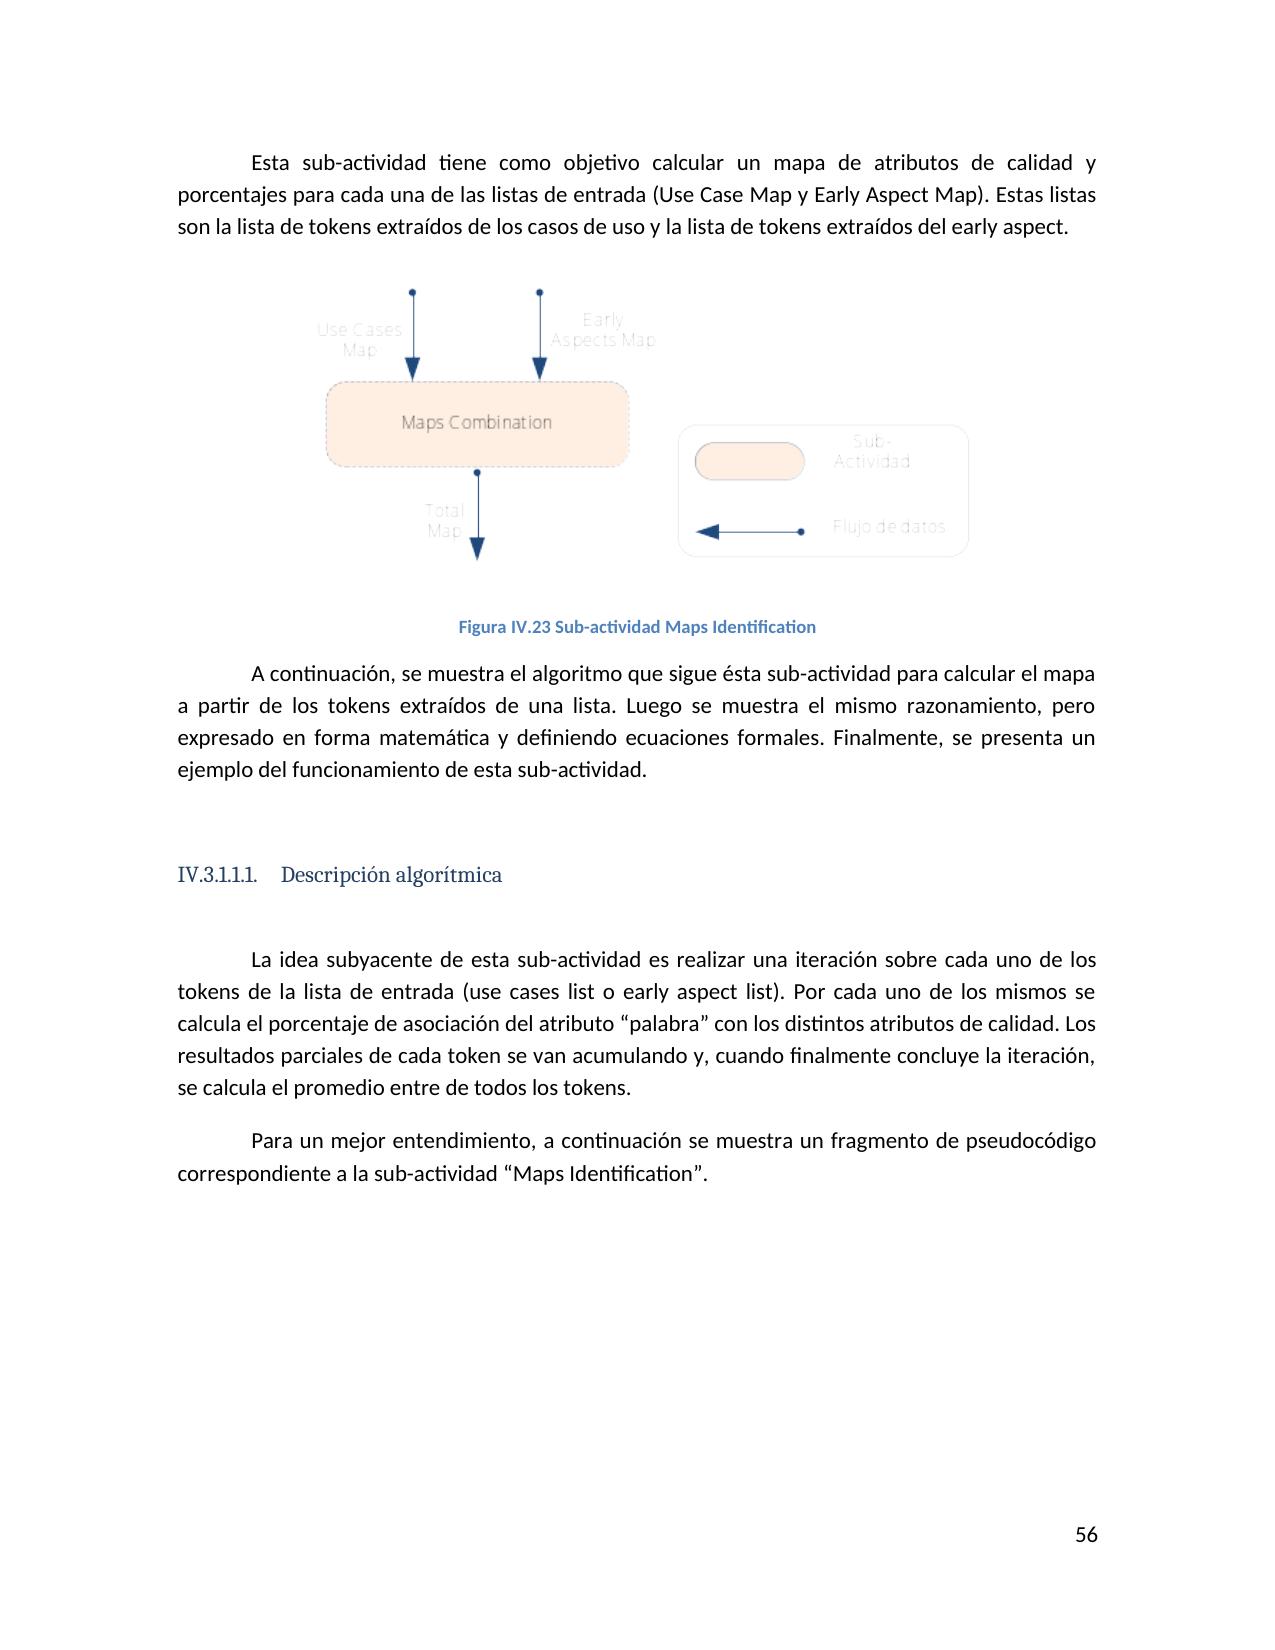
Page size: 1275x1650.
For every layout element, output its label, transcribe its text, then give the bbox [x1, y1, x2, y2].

text Esta sub-actividad tiene como objetivo calcular un mapa de atributos de calidad y porcentajes para cada una de las listas de entrada (Use Case Map y Early Aspect Map). Estas listas son la lista de tokens extraídos de los casos de uso y la lista de tokens extraídos del early aspect. [177, 148, 1098, 240]
text Para un mejor entendimiento, a continuación se muestra un fragmento de pseudocódigo correspondiente a la sub-actividad “Maps Identification”. [177, 1127, 1098, 1187]
text La idea subyacente de esta sub-actividad es realizar una iteración sobre cada uno de los tokens de la lista de entrada (use cases list o early aspect list). Por cada uno de los mismos se calcula el porcentaje de asociación del atributo “palabra” con los distintos atributos de calidad. Los resultados parciales de cada token se van acumulando y, cuando finalmente concluye la iteración, se calcula el promedio entre de todos los tokens. [177, 945, 1098, 1102]
subtitle Descripción algorítmica [177, 862, 1098, 888]
text A continuación, se muestra el algoritmo que sigue ésta sub-actividad para calcular el mapa a partir de los tokens extraídos de una lista. Luego se muestra el mismo razonamiento, pero expresado en forma matemática y definiendo ecuaciones formales. Finalmente, se presenta un ejemplo del funcionamiento de esta sub-actividad. [177, 659, 1098, 783]
